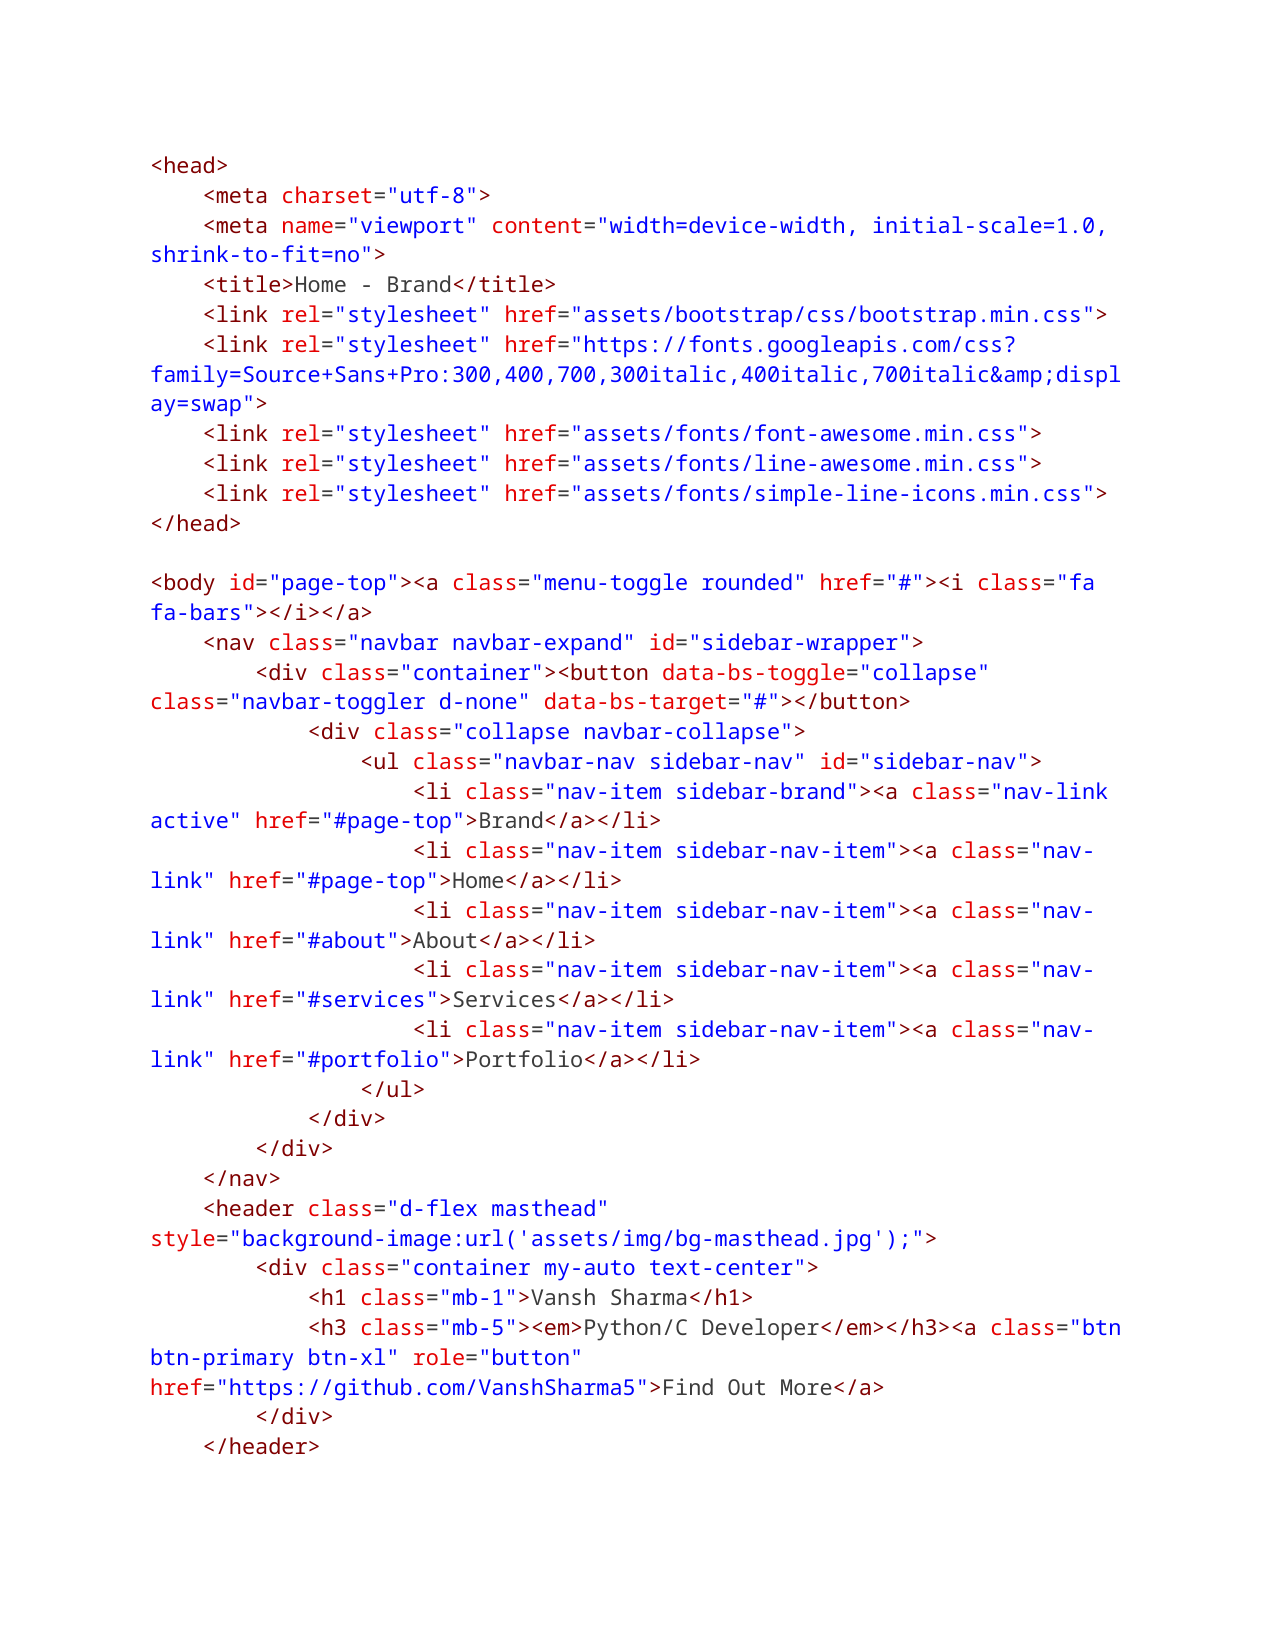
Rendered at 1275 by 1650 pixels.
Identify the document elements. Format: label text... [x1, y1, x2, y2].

text <li class="nav-item sidebar-brand"><a class="nav-link active" href="#page-top">Brand</a></li> [150, 776, 1125, 835]
text </ul> [150, 1073, 1125, 1103]
text </nav> [150, 1163, 1125, 1193]
text <meta charset="utf-8"> [150, 180, 1125, 209]
text <link rel="stylesheet" href="assets/fonts/simple-line-icons.min.css"> [150, 478, 1125, 507]
text <nav class="navbar navbar-expand" id="sidebar-wrapper"> [150, 627, 1125, 656]
text <ul class="navbar-nav sidebar-nav" id="sidebar-nav"> [150, 746, 1125, 776]
text </div> [150, 1103, 1125, 1133]
text <div class="container my-auto text-center"> [150, 1252, 1125, 1282]
text <li class="nav-item sidebar-nav-item"><a class="nav-link" href="#portfolio">Portfolio</a></li> [150, 1014, 1125, 1073]
text <h3 class="mb-5"><em>Python/C Developer</em></h3><a class="btn btn-primary btn-xl" role="button" href="https://github.com/VanshSharma5">Find Out More</a> [150, 1312, 1125, 1401]
text </div> [150, 1133, 1125, 1163]
text <head> [150, 150, 1125, 180]
text <link rel="stylesheet" href="https://fonts.googleapis.com/css?family=Source+Sans+Pro:300,400,700,300italic,400italic,700italic&amp;display=swap"> [150, 329, 1125, 418]
text <link rel="stylesheet" href="assets/bootstrap/css/bootstrap.min.css"> [150, 299, 1125, 329]
text <div class="collapse navbar-collapse"> [150, 716, 1125, 746]
text <title>Home - Brand</title> [150, 269, 1125, 299]
text </div> [150, 1401, 1125, 1431]
text </header> [150, 1431, 1125, 1461]
text <li class="nav-item sidebar-nav-item"><a class="nav-link" href="#about">About</a></li> [150, 895, 1125, 954]
text <li class="nav-item sidebar-nav-item"><a class="nav-link" href="#services">Services</a></li> [150, 954, 1125, 1014]
text <body id="page-top"><a class="menu-toggle rounded" href="#"><i class="fa fa-bars"></i></a> [150, 567, 1125, 627]
text <meta name="viewport" content="width=device-width, initial-scale=1.0, shrink-to-fit=no"> [150, 209, 1125, 269]
text <link rel="stylesheet" href="assets/fonts/font-awesome.min.css"> [150, 418, 1125, 448]
text <header class="d-flex masthead" style="background-image:url('assets/img/bg-masthead.jpg');"> [150, 1193, 1125, 1252]
text <div class="container"><button data-bs-toggle="collapse" class="navbar-toggler d-none" data-bs-target="#"></button> [150, 656, 1125, 716]
text </head> [150, 507, 1125, 537]
text <link rel="stylesheet" href="assets/fonts/line-awesome.min.css"> [150, 448, 1125, 478]
text <h1 class="mb-1">Vansh Sharma</h1> [150, 1282, 1125, 1312]
text <li class="nav-item sidebar-nav-item"><a class="nav-link" href="#page-top">Home</a></li> [150, 835, 1125, 895]
